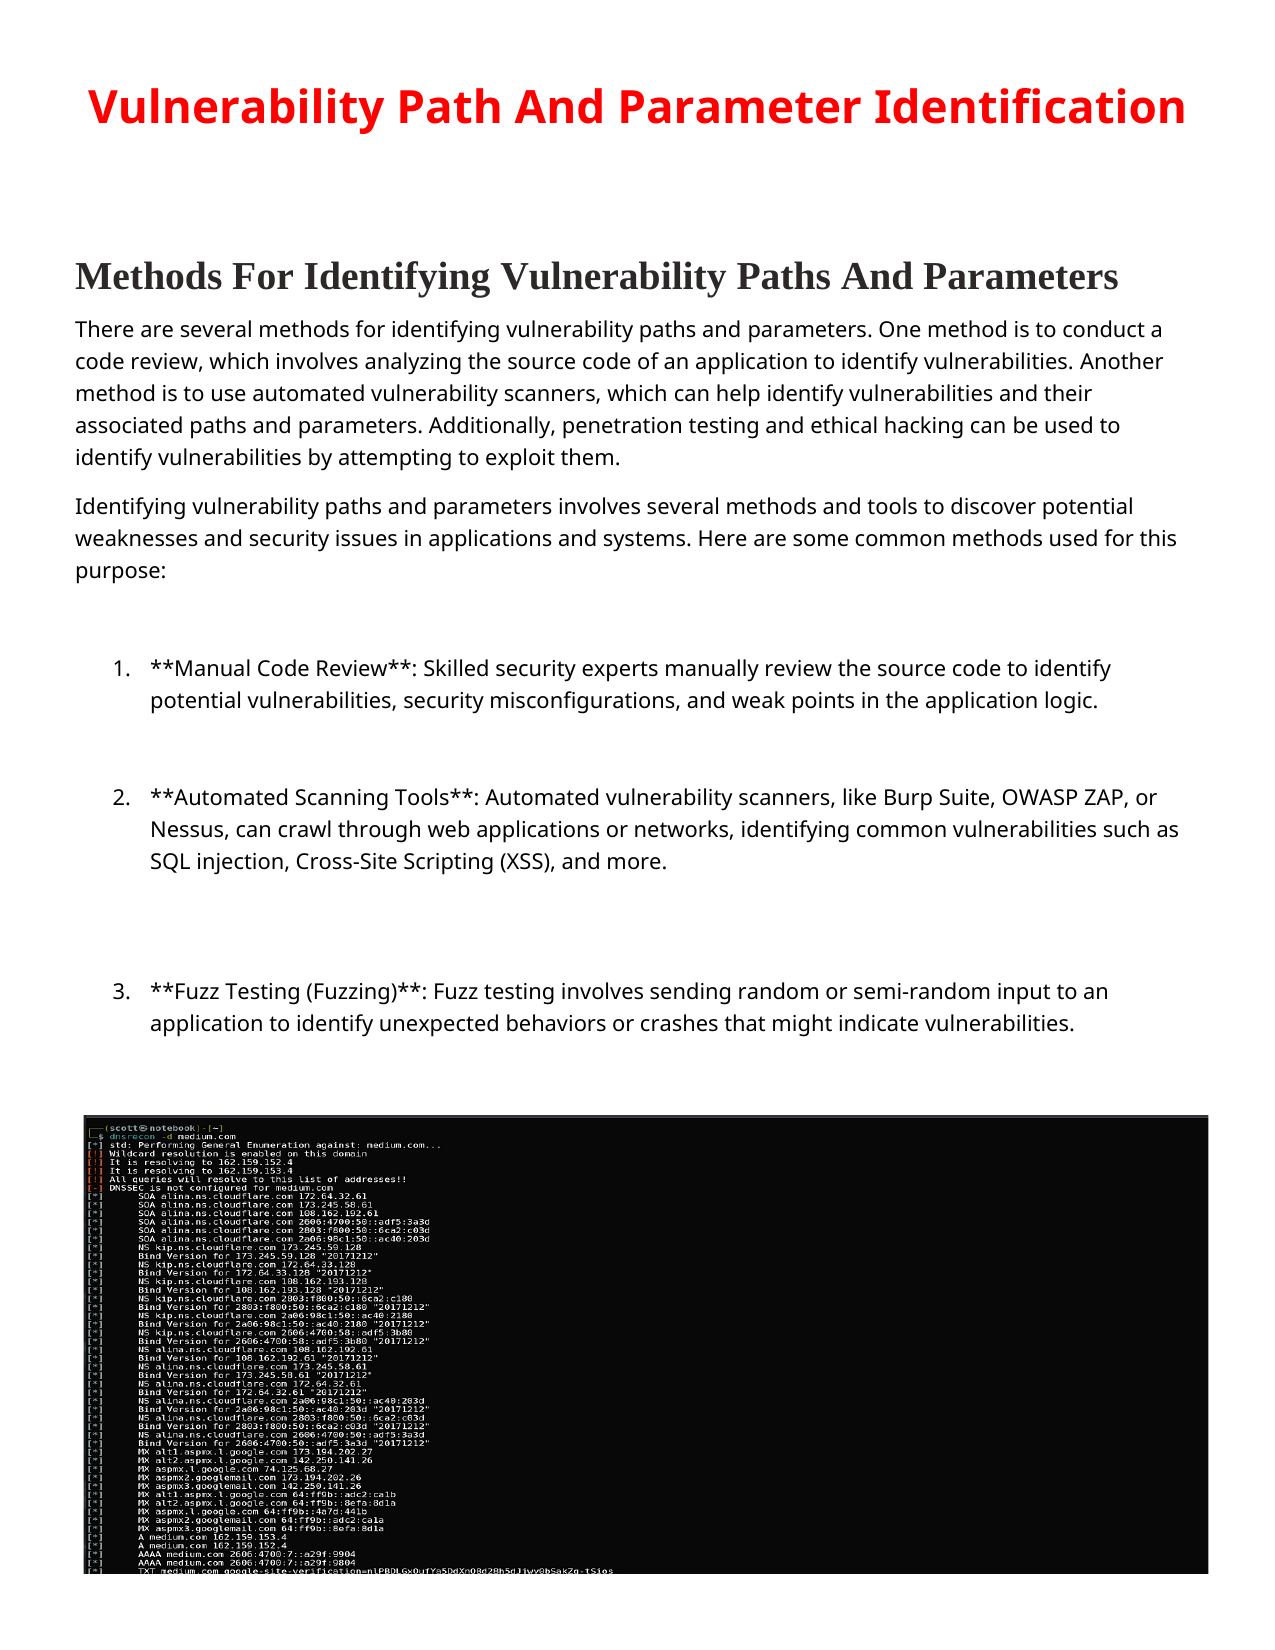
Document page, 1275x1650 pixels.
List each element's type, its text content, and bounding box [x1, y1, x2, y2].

list **Fuzz Testing (Fuzzing)**: Fuzz testing involves sending random or semi-random input to an application to identify unexpected behaviors or crashes that might indicate vulnerabilities. [112, 976, 1200, 1038]
text Vulnerability Path And Parameter Identification [75, 75, 1200, 137]
text There are several methods for identifying vulnerability paths and parameters. One method is to conduct a code review, which involves analyzing the source code of an application to identify vulnerabilities. Another method is to use automated vulnerability scanners, which can help identify vulnerabilities and their associated paths and parameters. Additionally, penetration testing and ethical hacking can be used to identify vulnerabilities by attempting to exploit them. [75, 314, 1200, 472]
subtitle Methods For Identifying Vulnerability Paths And Parameters [75, 251, 1200, 298]
text Identifying vulnerability paths and parameters involves several methods and tools to discover potential weaknesses and security issues in applications and systems. Here are some common methods used for this purpose: [75, 491, 1200, 585]
picture [83, 1115, 1209, 1574]
list **Manual Code Review**: Skilled security experts manually review the source code to identify potential vulnerabilities, security misconfigurations, and weak points in the application logic. [112, 652, 1200, 714]
list **Automated Scanning Tools**: Automated vulnerability scanners, like Burp Suite, OWASP ZAP, or Nessus, can crawl through web applications or networks, identifying common vulnerabilities such as SQL injection, Cross-Site Scripting (XSS), and more. [112, 782, 1200, 876]
